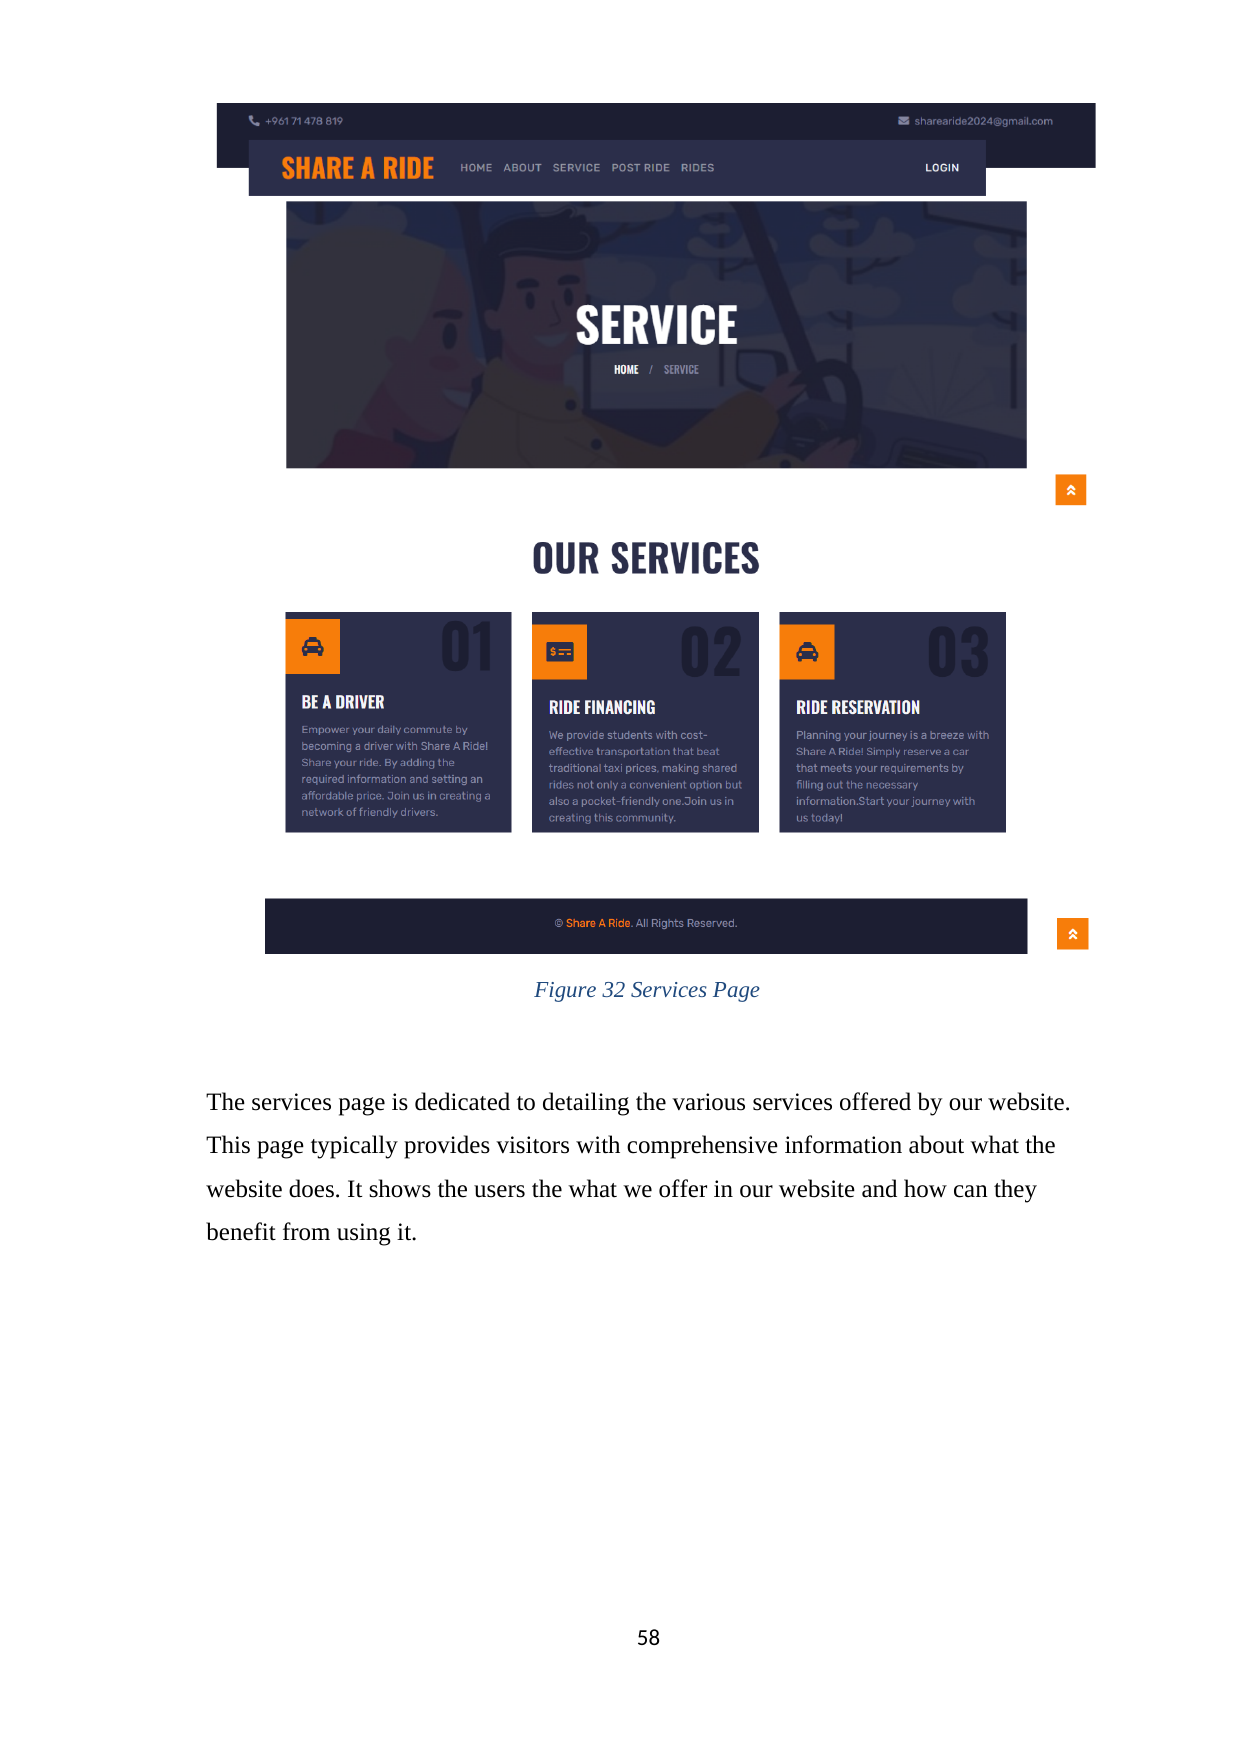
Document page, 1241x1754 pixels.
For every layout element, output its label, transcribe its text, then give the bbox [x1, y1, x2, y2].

text The services page is dedicated to detailing the various services offered by our website. This page typically provides visitors with comprehensive information about what the website does. It shows the users the what we offer in our website and how can they benefit from using it. [206, 1087, 1090, 1246]
picture [206, 529, 1102, 963]
picture [206, 103, 1102, 516]
text Figure 32 Services Page [206, 976, 1090, 1003]
